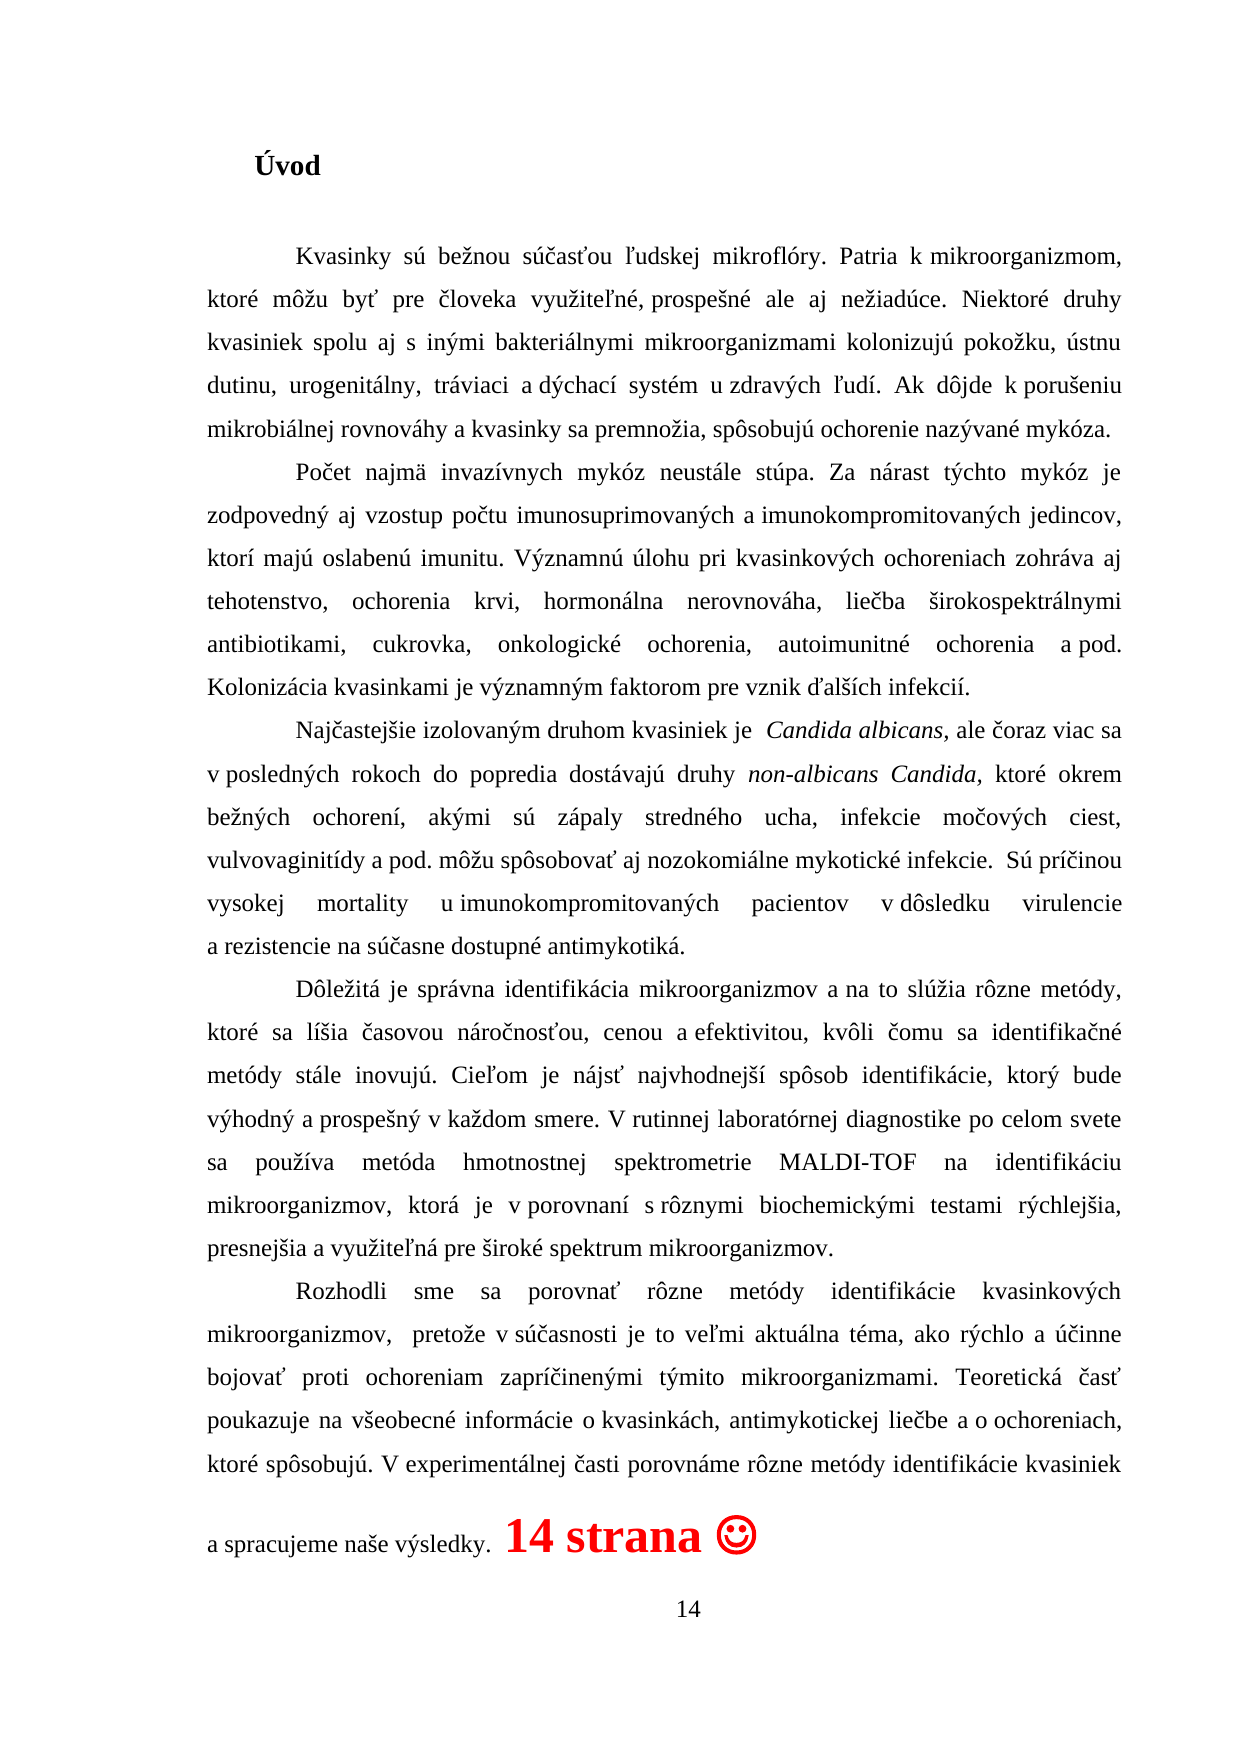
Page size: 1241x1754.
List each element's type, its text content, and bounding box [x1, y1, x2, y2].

text Úvod [207, 148, 1122, 181]
text Dôležitá je správna identifikácia mikroorganizmov a na to slúžia rôzne metódy, ktoré sa líšia časovou náročnosťou, cenou a efektivitou, kvôli čomu sa identifikačné metódy stále inovujú. Cieľom je nájsť najvhodnejší spôsob identifikácie, ktorý bude výhodný a prospešný v každom smere. V rutinnej laboratórnej diagnostike po celom svete sa používa metóda hmotnostnej spektrometrie MALDI-TOF na identifikáciu mikroorganizmov, ktorá je v porovnaní s rôznymi biochemickými testami rýchlejšia, presnejšia a využiteľná pre široké spektrum mikroorganizmov. [207, 974, 1122, 1262]
text Kvasinky sú bežnou súčasťou ľudskej mikroflóry. Patria k mikroorganizmom, ktoré môžu byť pre človeka využiteľné, prospešné ale aj nežiadúce. Niektoré druhy kvasiniek spolu aj s inými bakteriálnymi mikroorganizmami kolonizujú pokožku, ústnu dutinu, urogenitálny, tráviaci a dýchací systém u zdravých ľudí. Ak dôjde k porušeniu mikrobiálnej rovnováhy a kvasinky sa premnožia, spôsobujú ochorenie nazývané mykóza. [207, 241, 1122, 442]
text Počet najmä invazívnych mykóz neustále stúpa. Za nárast týchto mykóz je zodpovedný aj vzostup počtu imunosuprimovaných a imunokompromitovaných jedincov, ktorí majú oslabenú imunitu. Významnú úlohu pri kvasinkových ochoreniach zohráva aj tehotenstvo, ochorenia krvi, hormonálna nerovnováha, liečba širokospektrálnymi antibiotikami, cukrovka, onkologické ochorenia, autoimunitné ochorenia a pod. Kolonizácia kvasinkami je významným faktorom pre vznik ďalších infekcií. [207, 457, 1122, 701]
text Rozhodli sme sa porovnať rôzne metódy identifikácie kvasinkových mikroorganizmov, pretože v súčasnosti je to veľmi aktuálna téma, ako rýchlo a účinne bojovať proti ochoreniam zapríčinenými týmito mikroorganizmami. Teoretická časť poukazuje na všeobecné informácie o kvasinkách, antimykotickej liečbe a o ochoreniach, ktoré spôsobujú. V experimentálnej časti porovnáme rôzne metódy identifikácie kvasiniek a spracujeme naše výsledky. 14 strana [207, 1276, 1122, 1564]
text Najčastejšie izolovaným druhom kvasiniek je Candida albicans, ale čoraz viac sa v posledných rokoch do popredia dostávajú druhy non-albicans Candida, ktoré okrem bežných ochorení, akými sú zápaly stredného ucha, infekcie močových ciest, vulvovaginitídy a pod. môžu spôsobovať aj nozokomiálne mykotické infekcie. Sú príčinou vysokej mortality u imunokompromitovaných pacientov v dôsledku virulencie a rezistencie na súčasne dostupné antimykotiká. [207, 716, 1122, 960]
